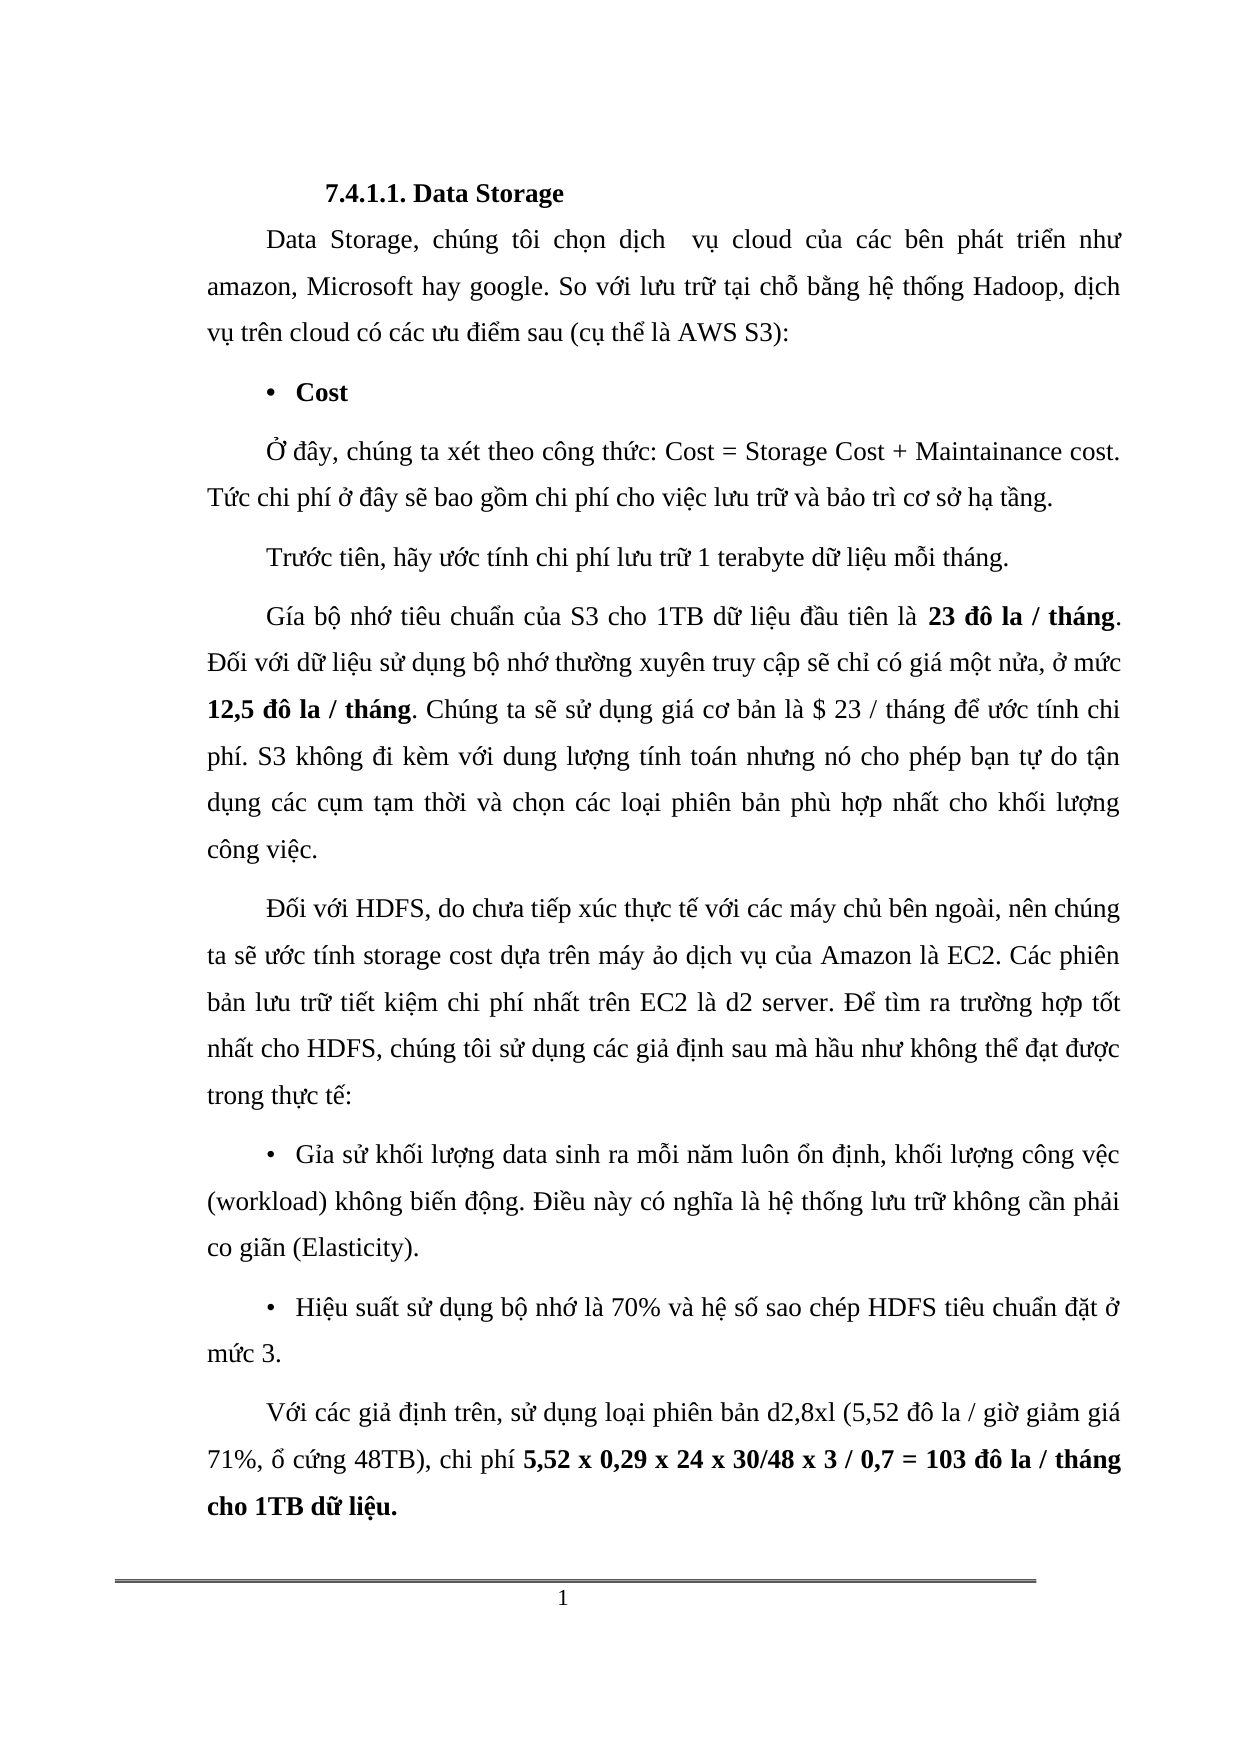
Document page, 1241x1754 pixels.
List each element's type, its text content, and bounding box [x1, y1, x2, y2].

text Gía bộ nhớ tiêu chuẩn của S3 cho 1TB dữ liệu đầu tiên là 23 đô la / tháng. Đối với dữ liệu sử dụng bộ nhớ thường xuyên truy cập sẽ chỉ có giá một nửa, ở mức 12,5 đô la / tháng. Chúng ta sẽ sử dụng giá cơ bản là $ 23 / tháng để ước tính chi phí. S3 không đi kèm với dung lượng tính toán nhưng nó cho phép bạn tự do tận dụng các cụm tạm thời và chọn các loại phiên bản phù hợp nhất cho khối lượng công việc. [207, 600, 1122, 864]
list Cost [207, 376, 1122, 407]
subtitle 7.4.1.1. Data Storage [207, 177, 1122, 208]
text Data Storage, chúng tôi chọn dịch vụ cloud của các bên phát triển như amazon, Microsoft hay google. So với lưu trữ tại chỗ bằng hệ thống Hadoop, dịch vụ trên cloud có các ưu điểm sau (cụ thể là AWS S3): [207, 223, 1122, 348]
list Hiệu suất sử dụng bộ nhớ là 70% và hệ số sao chép HDFS tiêu chuẩn đặt ở mức 3. [207, 1291, 1122, 1368]
text Với các giả định trên, sử dụng loại phiên bản d2,8xl (5,52 đô la / giờ giảm giá 71%, ổ cứng 48TB), chi phí 5,52 x 0,29 x 24 x 30/48 x 3 / 0,7 = 103 đô la / tháng cho 1TB dữ liệu. [207, 1397, 1122, 1521]
text Đối với HDFS, do chưa tiếp xúc thực tế với các máy chủ bên ngoài, nên chúng ta sẽ ước tính storage cost dựa trên máy ảo dịch vụ của Amazon là EC2. Các phiên bản lưu trữ tiết kiệm chi phí nhất trên EC2 là d2 server. Để tìm ra trường hợp tốt nhất cho HDFS, chúng tôi sử dụng các giả định sau mà hầu như không thể đạt được trong thực tế: [207, 892, 1122, 1110]
text Ở đây, chúng ta xét theo công thức: Cost = Storage Cost + Maintainance cost. Tức chi phí ở đây sẽ bao gồm chi phí cho việc lưu trữ và bảo trì cơ sở hạ tầng. [207, 435, 1122, 513]
text Trước tiên, hãy ước tính chi phí lưu trữ 1 terabyte dữ liệu mỗi tháng. [207, 541, 1122, 572]
list Gỉa sử khối lượng data sinh ra mỗi năm luôn ổn định, khối lượng công vệc (workload) không biến động. Điều này có nghĩa là hệ thống lưu trữ không cần phải co giãn (Elasticity). [207, 1138, 1122, 1263]
